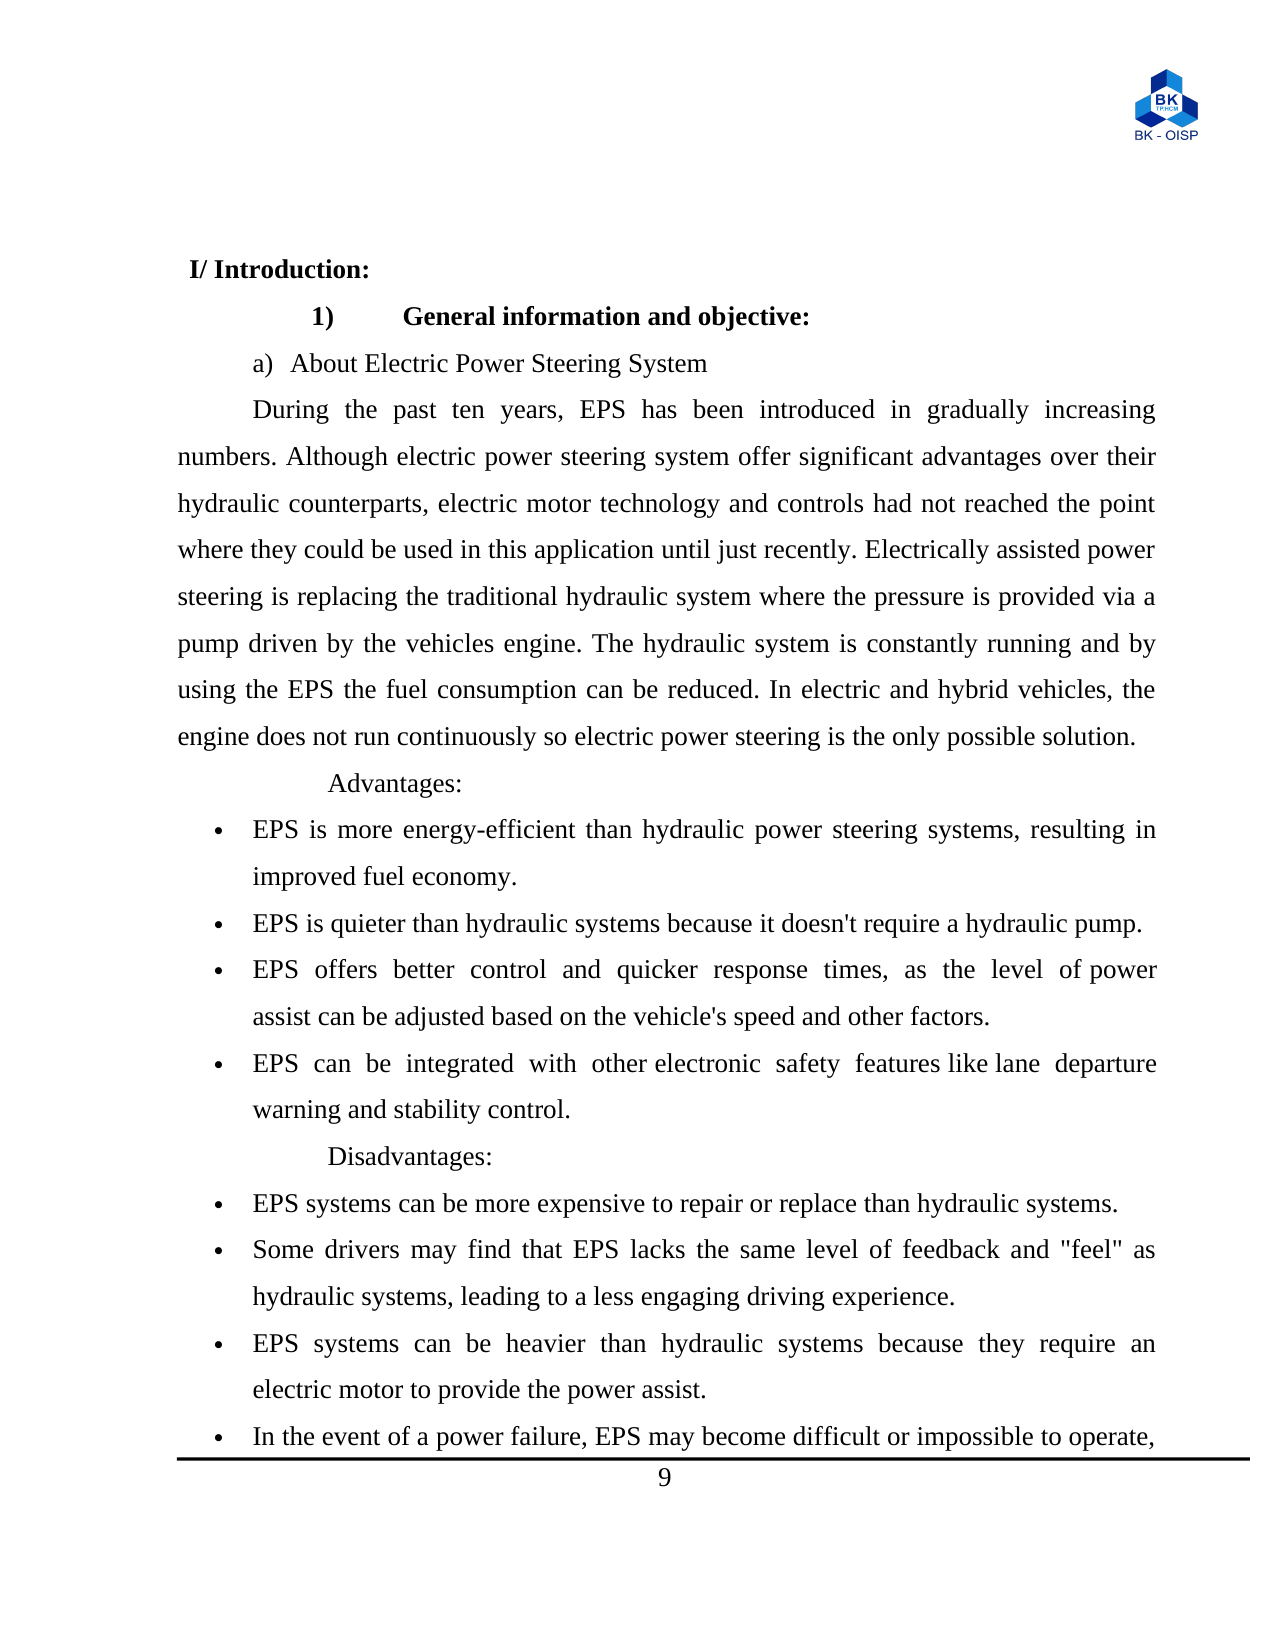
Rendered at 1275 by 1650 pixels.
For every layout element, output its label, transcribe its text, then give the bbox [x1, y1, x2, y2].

list EPS can be integrated with other electronic safety features like lane departure warning and stability control. [215, 1047, 1157, 1124]
list EPS systems can be heavier than hydraulic systems because they require an electric motor to provide the power assist. [215, 1327, 1157, 1404]
list Some drivers may find that EPS lacks the same level of feedback and "feel" as hydraulic systems, leading to a less engaging driving experience. [215, 1233, 1157, 1311]
list EPS offers better control and quicker response times, as the level of power assist can be adjusted based on the vehicle's speed and other factors. [215, 953, 1157, 1031]
text Disadvantages: [252, 1140, 1157, 1171]
text Advantages: [252, 767, 1157, 798]
subtitle I/ Introduction: [130, 253, 1157, 284]
list EPS is quieter than hydraulic systems because it doesn't require a hydraulic pump. [215, 907, 1157, 938]
list EPS is more energy-efficient than hydraulic power steering systems, resulting in improved fuel economy. [215, 813, 1157, 891]
picture [1134, 68, 1199, 146]
list EPS systems can be more expensive to repair or replace than hydraulic systems. [215, 1187, 1157, 1218]
text During the past ten years, EPS has been introduced in gradually increasing numbers. Although electric power steering system offer significant advantages over their hydraulic counterparts, electric motor technology and controls had not reached the point where they could be used in this application until just recently. Electrically assisted power steering is replacing the traditional hydraulic system where the pressure is provided via a pump driven by the vehicles engine. The hydraulic system is constantly running and by using the EPS the fuel consumption can be reduced. In electric and hybrid vehicles, the engine does not run continuously so electric power steering is the only possible solution. [177, 393, 1157, 751]
list About Electric Power Steering System [252, 347, 1157, 378]
subtitle General information and objective: [252, 300, 1157, 331]
